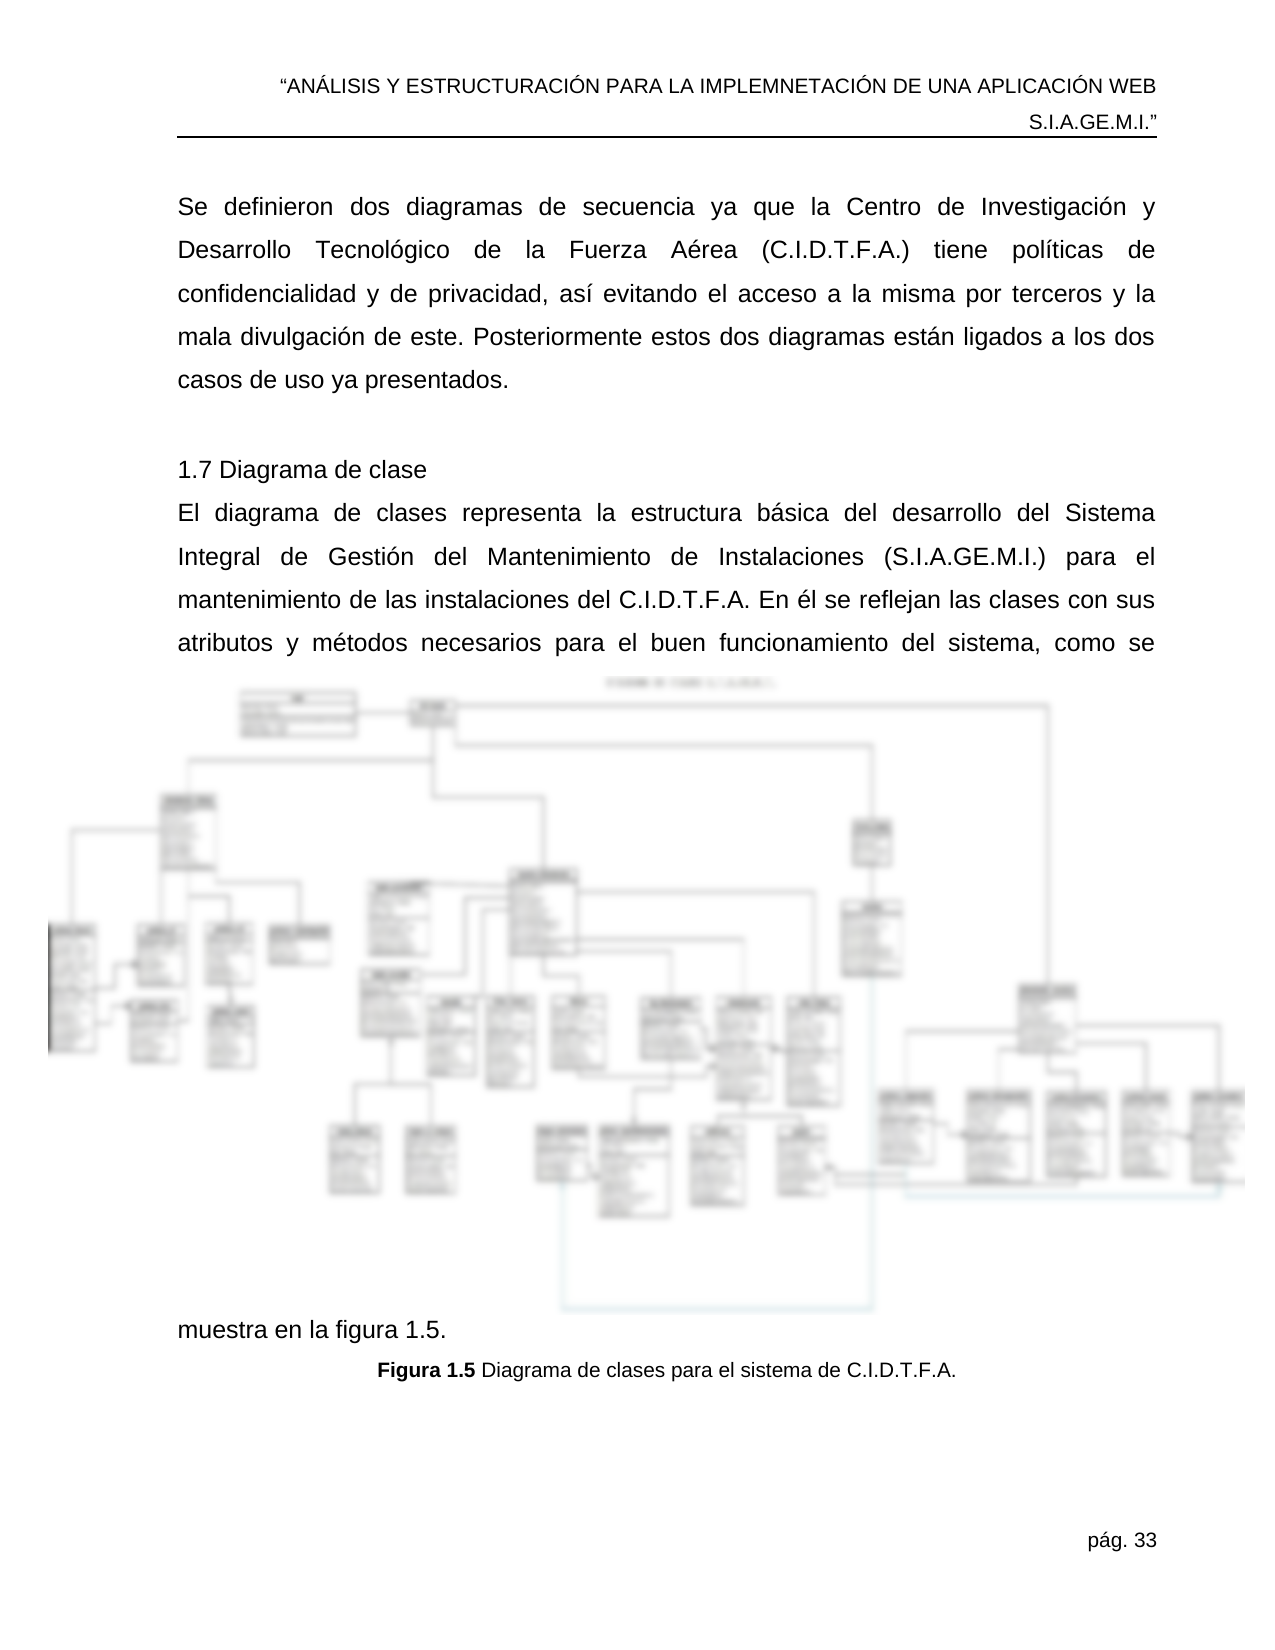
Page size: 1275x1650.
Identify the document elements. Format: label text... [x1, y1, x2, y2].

text Se definieron dos diagramas de secuencia ya que la Centro de Investigación y Desarrollo Tecnológico de la Fuerza Aérea (C.I.D.T.F.A.) tiene políticas de confidencialidad y de privacidad, así evitando el acceso a la misma por terceros y la mala divulgación de este. Posteriormente estos dos diagramas están ligados a los dos casos de uso ya presentados. [177, 192, 1157, 394]
text Figura 1.5 Diagrama de clases para el sistema de C.I.D.T.F.A. [177, 1358, 1157, 1382]
text El diagrama de clases representa la estructura básica del desarrollo del Sistema Integral de Gestión del Mantenimiento de Instalaciones (S.I.A.GE.M.I.) para el mantenimiento de las instalaciones del C.I.D.T.F.A. En él se reflejan las clases con sus atributos y métodos necesarios para el buen funcionamiento del sistema, como se muestra en la figura 1.5. [177, 1315, 1157, 1343]
text El diagrama de clases representa la estructura básica del desarrollo del Sistema Integral de Gestión del Mantenimiento de Instalaciones (S.I.A.GE.M.I.) para el mantenimiento de las instalaciones del C.I.D.T.F.A. En él se reflejan las clases con sus atributos y métodos necesarios para el buen funcionamiento del sistema, como se muestra en la figura 1.5. [177, 498, 1157, 676]
picture [48, 676, 1245, 1315]
subtitle 1.7 Diagrama de clase [177, 455, 1157, 484]
